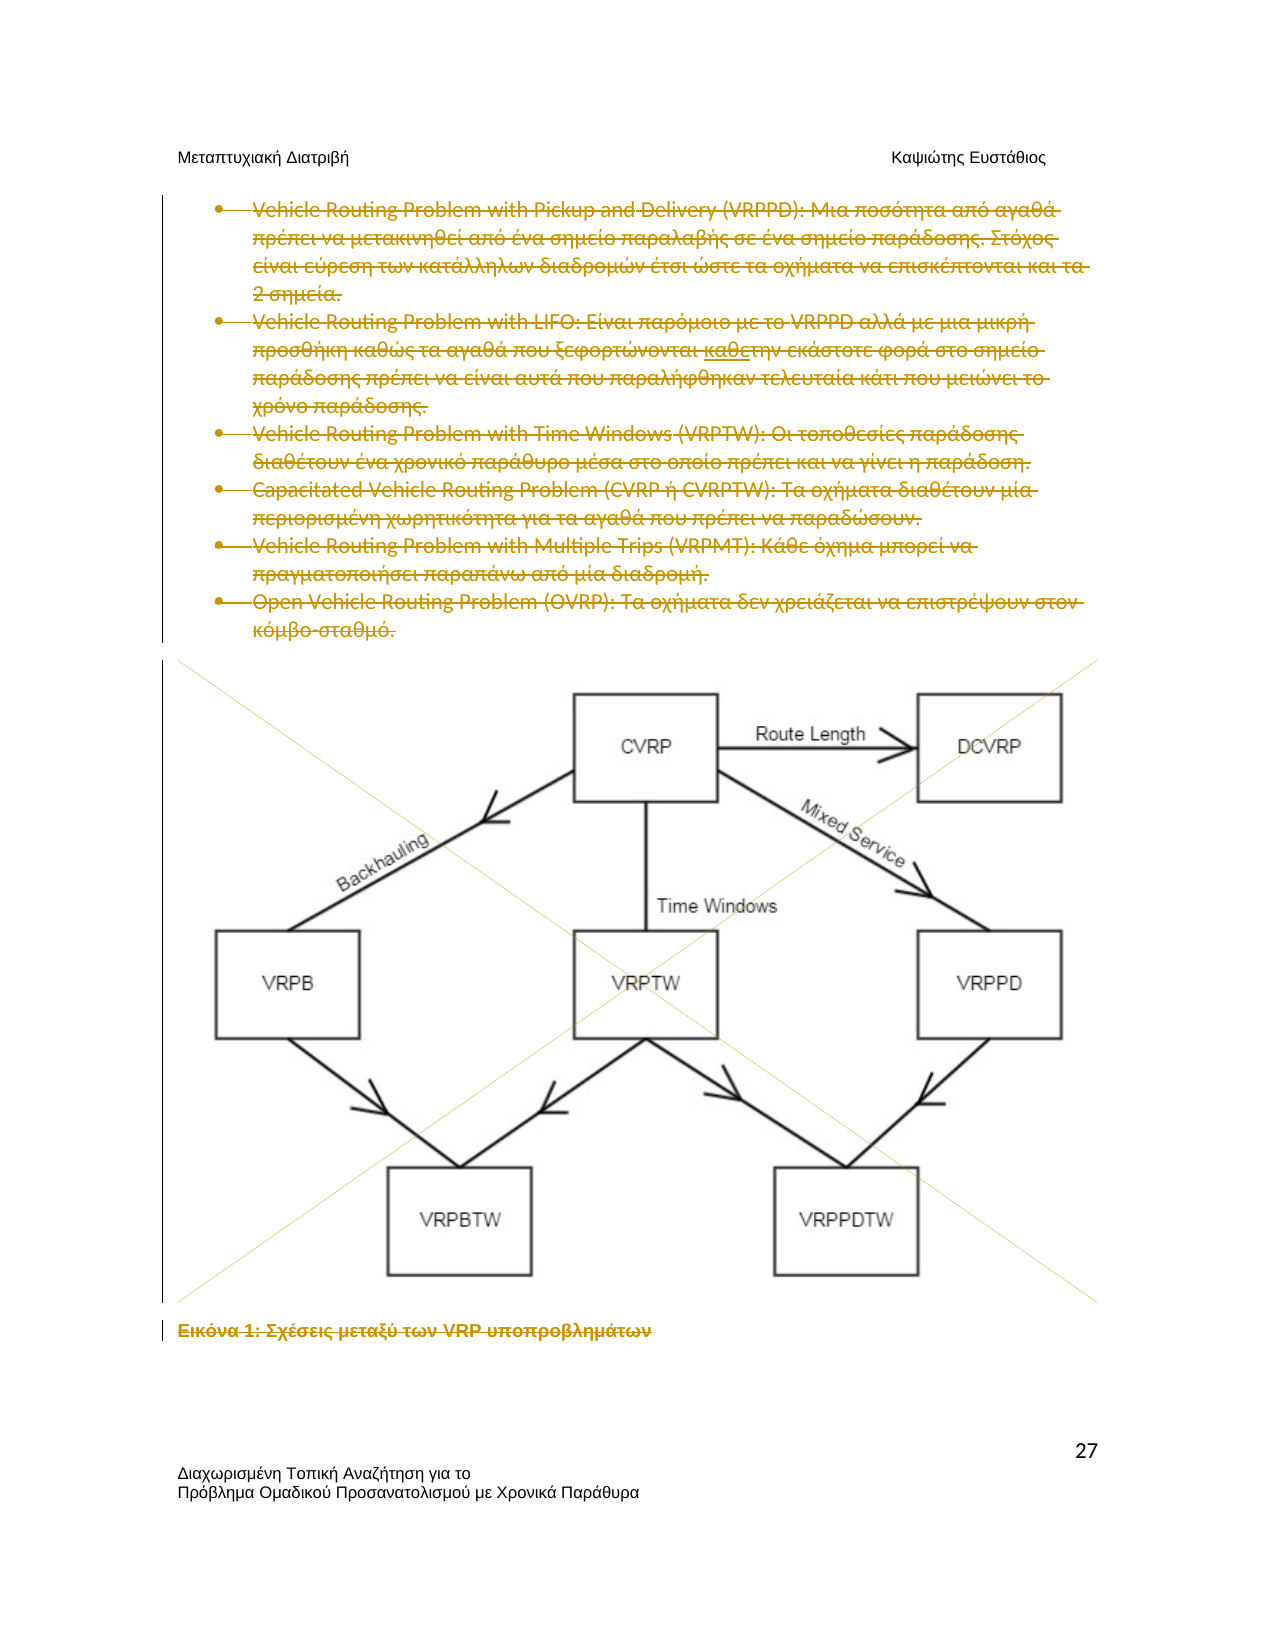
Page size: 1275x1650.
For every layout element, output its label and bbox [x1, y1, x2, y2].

picture [179, 982, 1096, 1303]
picture [639, 661, 1098, 1302]
picture [177, 661, 636, 1302]
picture [178, 659, 1097, 980]
